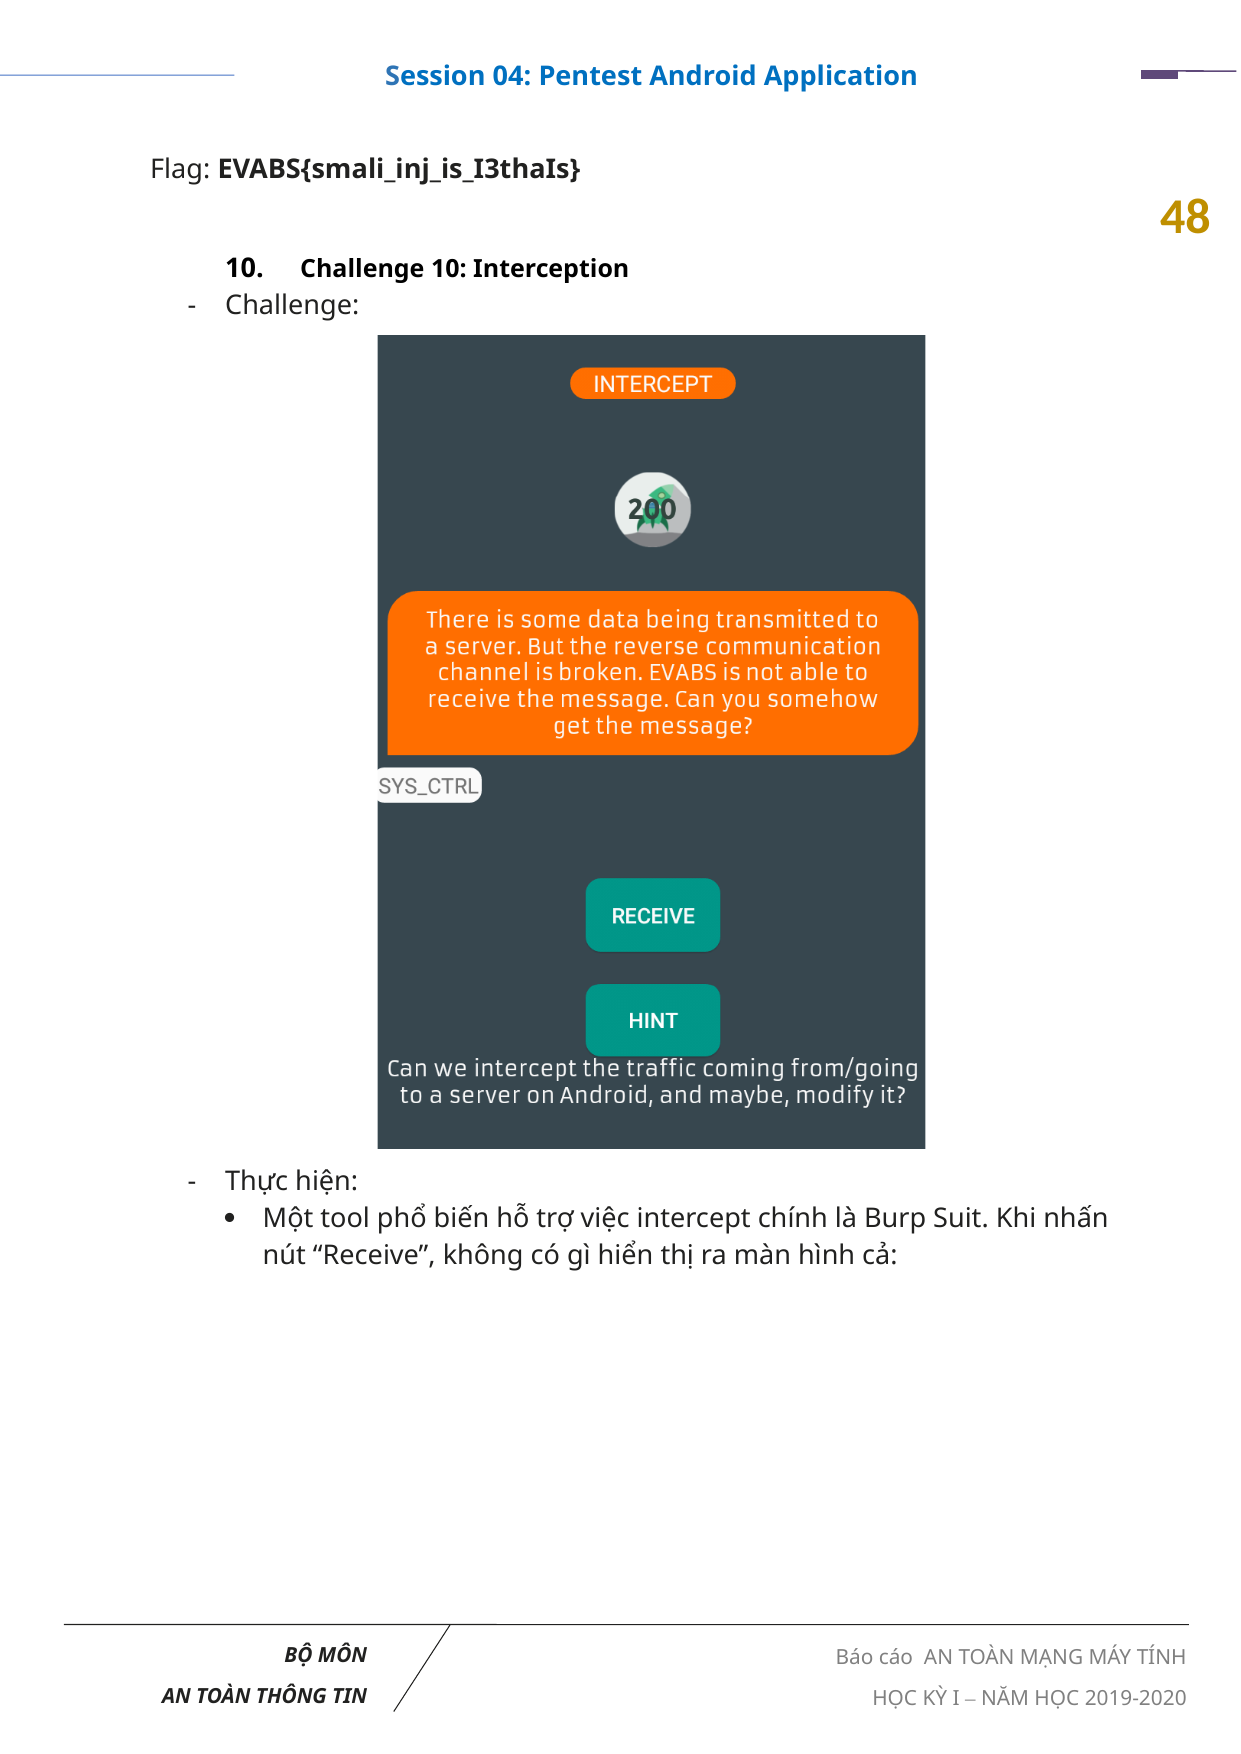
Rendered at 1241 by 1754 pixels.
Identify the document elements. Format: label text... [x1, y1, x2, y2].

list Challenge 10: Interception [225, 249, 1153, 286]
text Flag: EVABS{smali_inj_is_I3thaIs} [150, 150, 1153, 187]
list Thực hiện: [187, 1162, 1153, 1198]
list Một tool phổ biến hỗ trợ việc intercept chính là Burp Suit. Khi nhấn nút “Receive”, không có gì hiển thị ra màn hình cả: [225, 1198, 1153, 1272]
list Challenge: [187, 286, 1153, 322]
